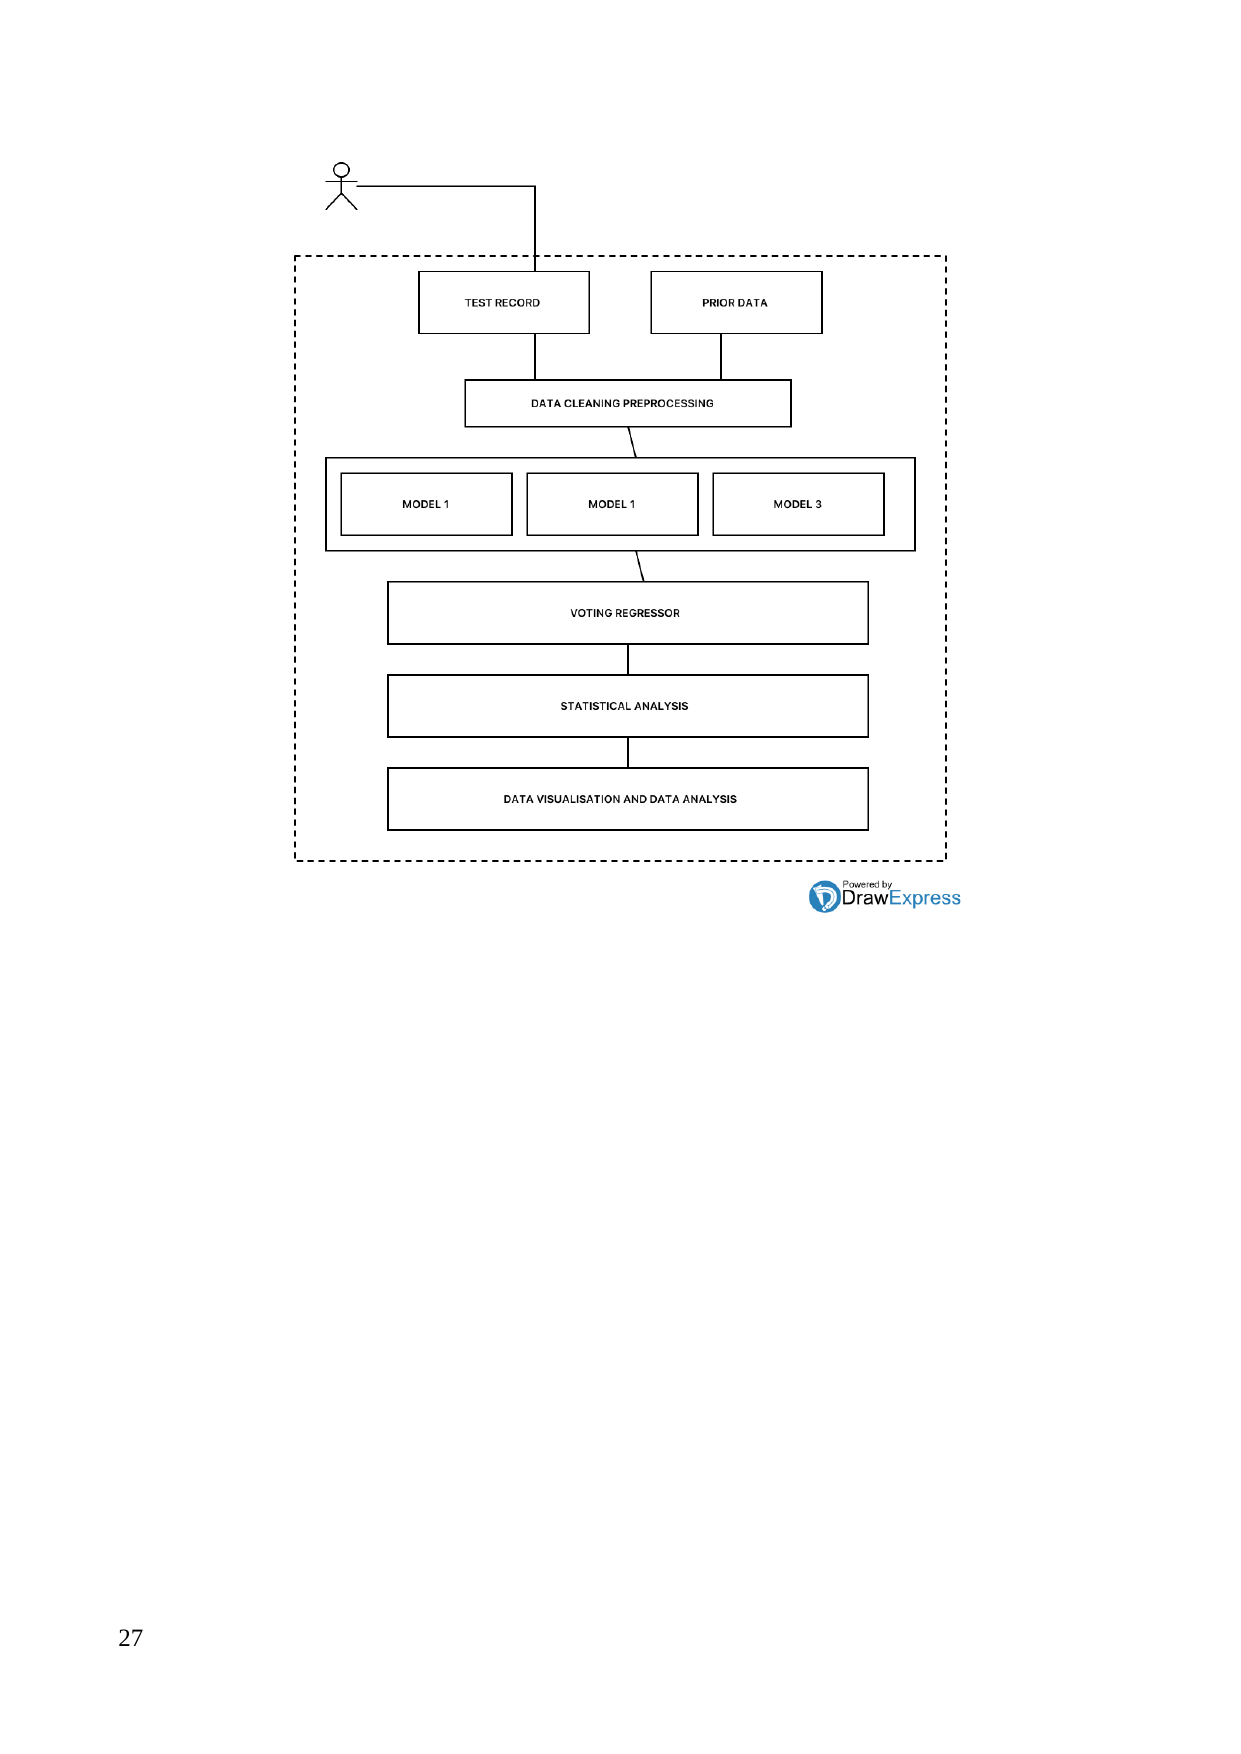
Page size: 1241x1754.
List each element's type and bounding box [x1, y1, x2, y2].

picture [279, 147, 961, 915]
